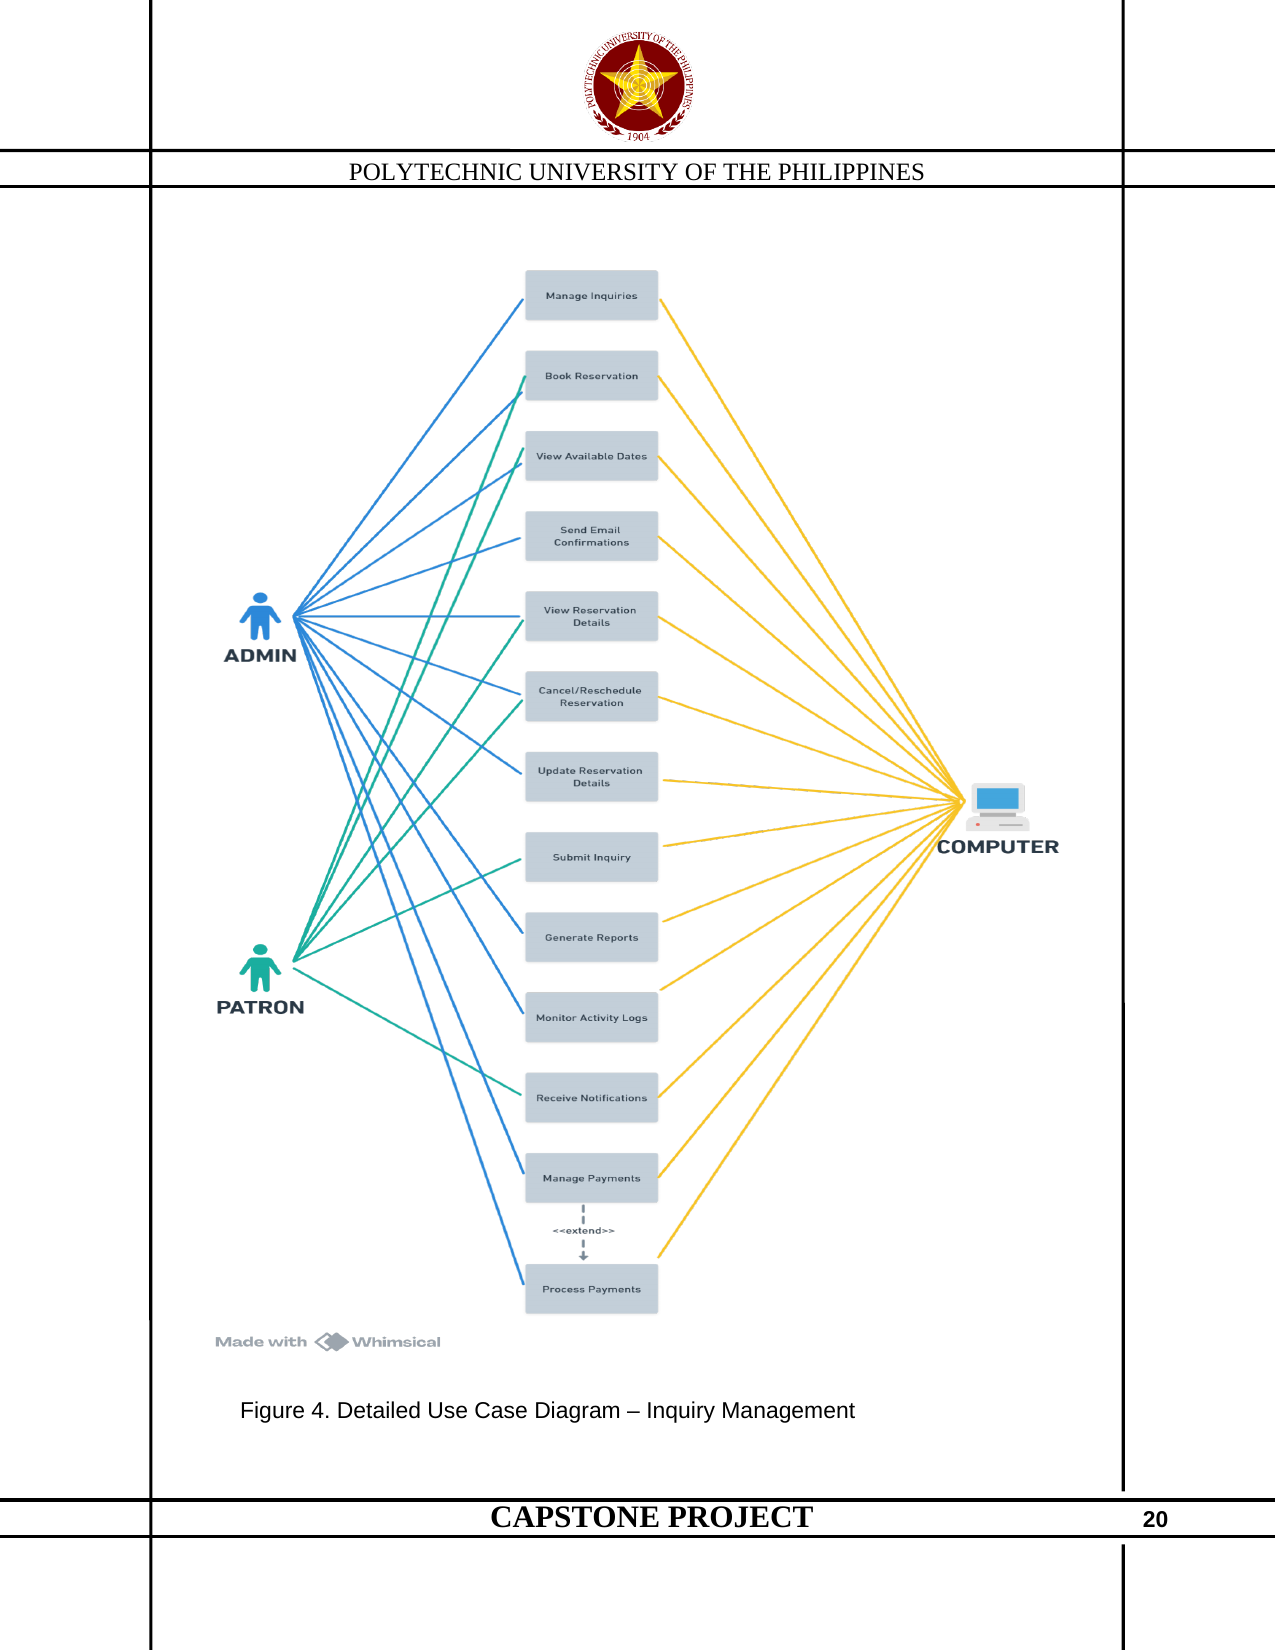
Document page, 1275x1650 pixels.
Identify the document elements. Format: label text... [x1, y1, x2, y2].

picture [582, 31, 694, 142]
text Figure 4. Detailed Use Case Diagram – Inquiry Management [165, 1397, 1110, 1424]
picture [165, 233, 1110, 1370]
